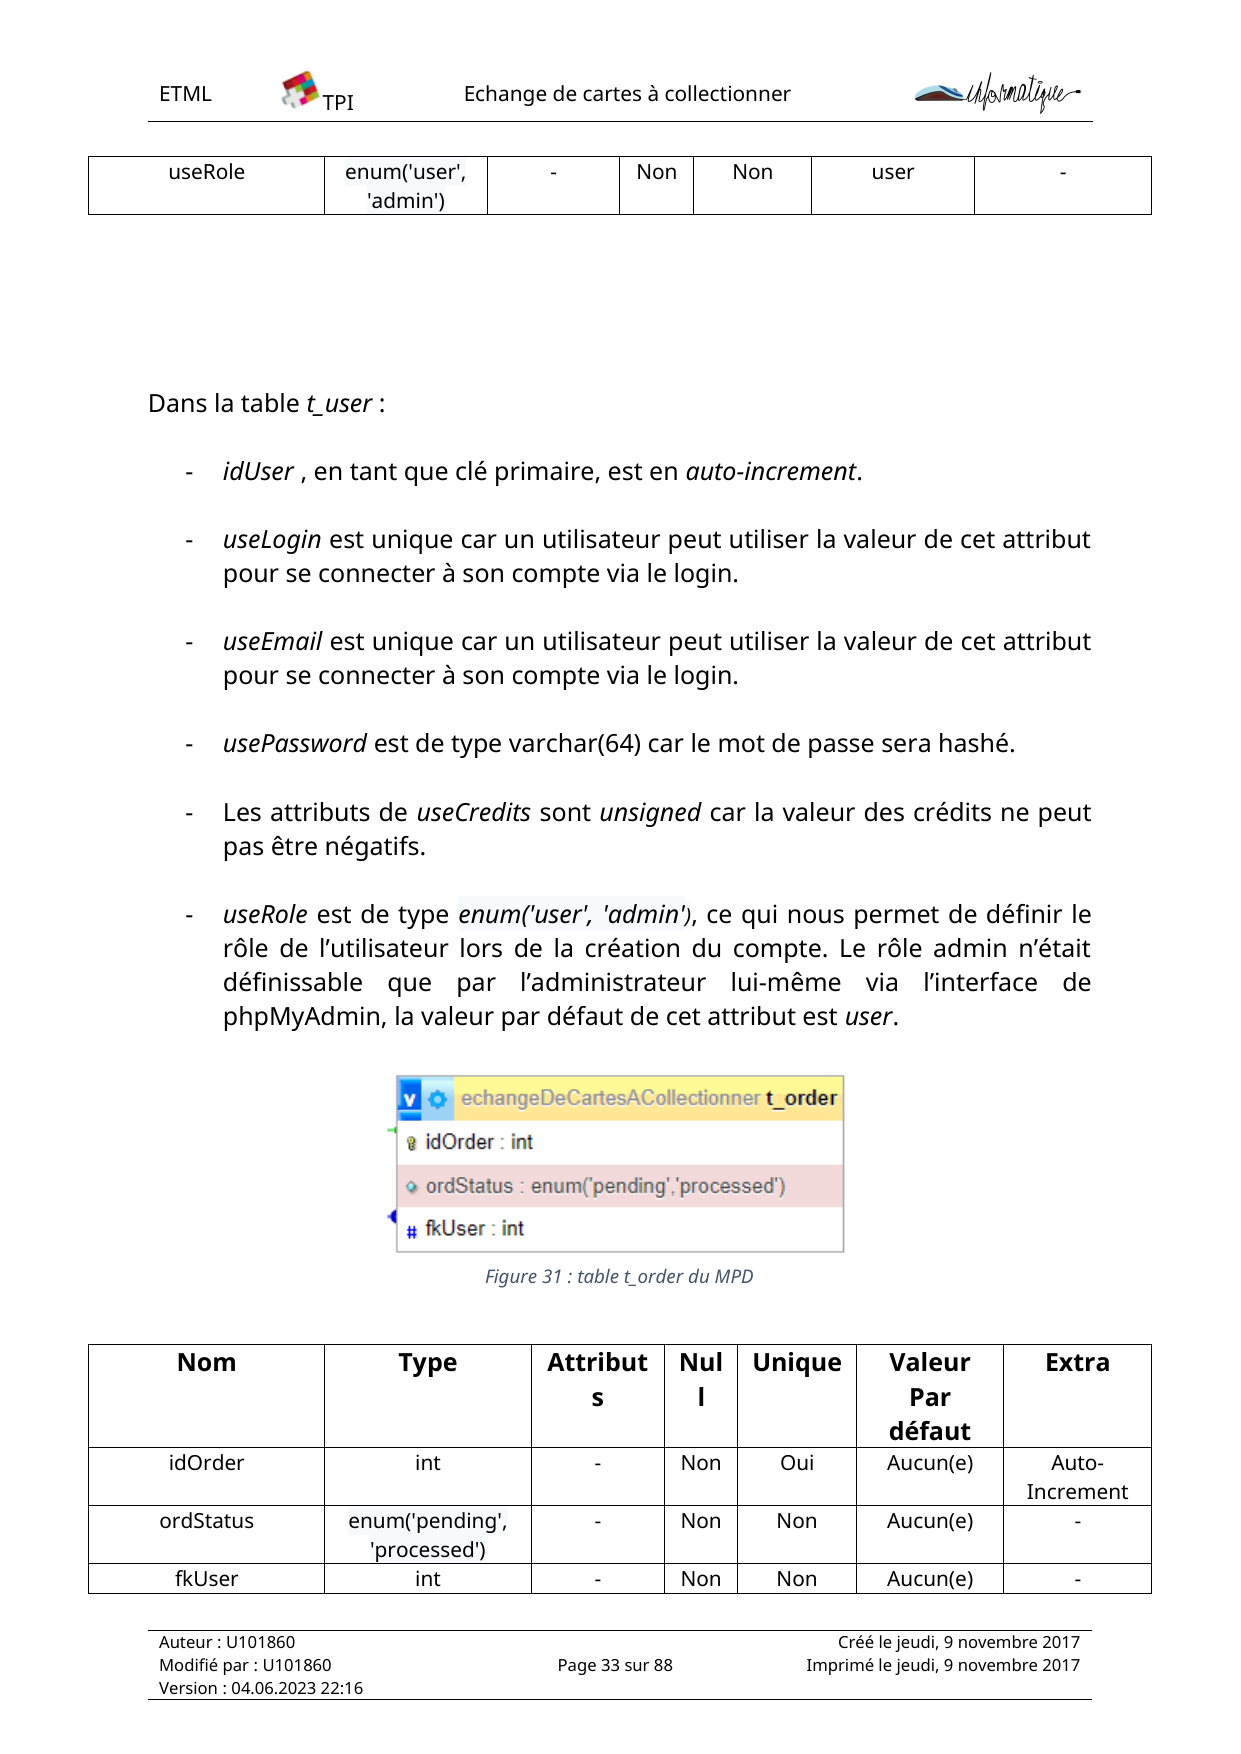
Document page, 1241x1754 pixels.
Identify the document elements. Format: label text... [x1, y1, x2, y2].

table_cell int [325, 1564, 531, 1593]
list useLogin est unique car un utilisateur peut utiliser la valeur de cet attribut pour se connecter à son compte via le login. [185, 522, 1092, 590]
picture [387, 1066, 853, 1264]
text Figure 31 : table t_order du MPD [148, 1264, 1092, 1289]
table_cell Aucun(e) [857, 1506, 1003, 1563]
table_cell Non [665, 1506, 737, 1563]
table_cell enum('user', 'admin') [445, 157, 487, 214]
table_cell - [532, 1506, 664, 1563]
text Dans la table t_user : [148, 386, 1092, 419]
table_cell - [488, 157, 619, 214]
table_header Attributs [532, 1345, 664, 1447]
table_cell Non [665, 1564, 737, 1593]
list Les attributs de useCredits sont unsigned car la valeur des crédits ne peut pas être négatifs. [185, 794, 1092, 862]
picture [276, 69, 323, 111]
table_cell Non [694, 157, 811, 214]
table_cell ordStatus [89, 1506, 324, 1563]
table_cell - [532, 1564, 664, 1593]
table_cell Non [665, 1448, 737, 1505]
table_cell enum('user', 'admin') [325, 157, 367, 214]
table_cell int [325, 1448, 531, 1505]
table_cell - [1004, 1506, 1151, 1563]
table_cell - [532, 1448, 664, 1505]
table_header Valeur Par défaut [857, 1345, 1003, 1447]
list usePassword est de type varchar(64) car le mot de passe sera hashé. [185, 726, 1092, 760]
table_cell Oui [738, 1448, 856, 1505]
table_cell fkUser [89, 1564, 324, 1593]
table_cell enum('pending', 'processed') [486, 1506, 531, 1563]
table_cell user [812, 157, 974, 214]
table_cell - [975, 157, 1151, 214]
table_header Nom [89, 1345, 324, 1447]
table_cell useRole [89, 157, 324, 214]
table_cell Auto-Increment [1004, 1448, 1151, 1505]
table_cell Non [738, 1564, 856, 1593]
list idUser , en tant que clé primaire, est en auto-increment. [185, 454, 1092, 488]
table_cell - [1004, 1564, 1151, 1593]
table_header Unique [738, 1345, 856, 1447]
list useEmail est unique car un utilisateur peut utiliser la valeur de cet attribut pour se connecter à son compte via le login. [185, 624, 1092, 692]
table_header Type [325, 1345, 531, 1447]
table_cell Non [738, 1506, 856, 1563]
table_cell Aucun(e) [857, 1564, 1003, 1593]
table_cell enum('pending', 'processed') [325, 1506, 370, 1563]
table_header Null [665, 1345, 737, 1447]
table_header Extra [1004, 1345, 1151, 1447]
table_cell Non [620, 157, 693, 214]
table_cell idOrder [89, 1448, 324, 1505]
table_cell Aucun(e) [857, 1448, 1003, 1505]
list useRole est de type enum('user', 'admin'), ce qui nous permet de définir le rôle de l’utilisateur lors de la création du compte. Le rôle admin n’était définissable que par l’administrateur lui-même via l’interface de phpMyAdmin, la valeur par défaut de cet attribut est user. [185, 896, 1092, 1033]
